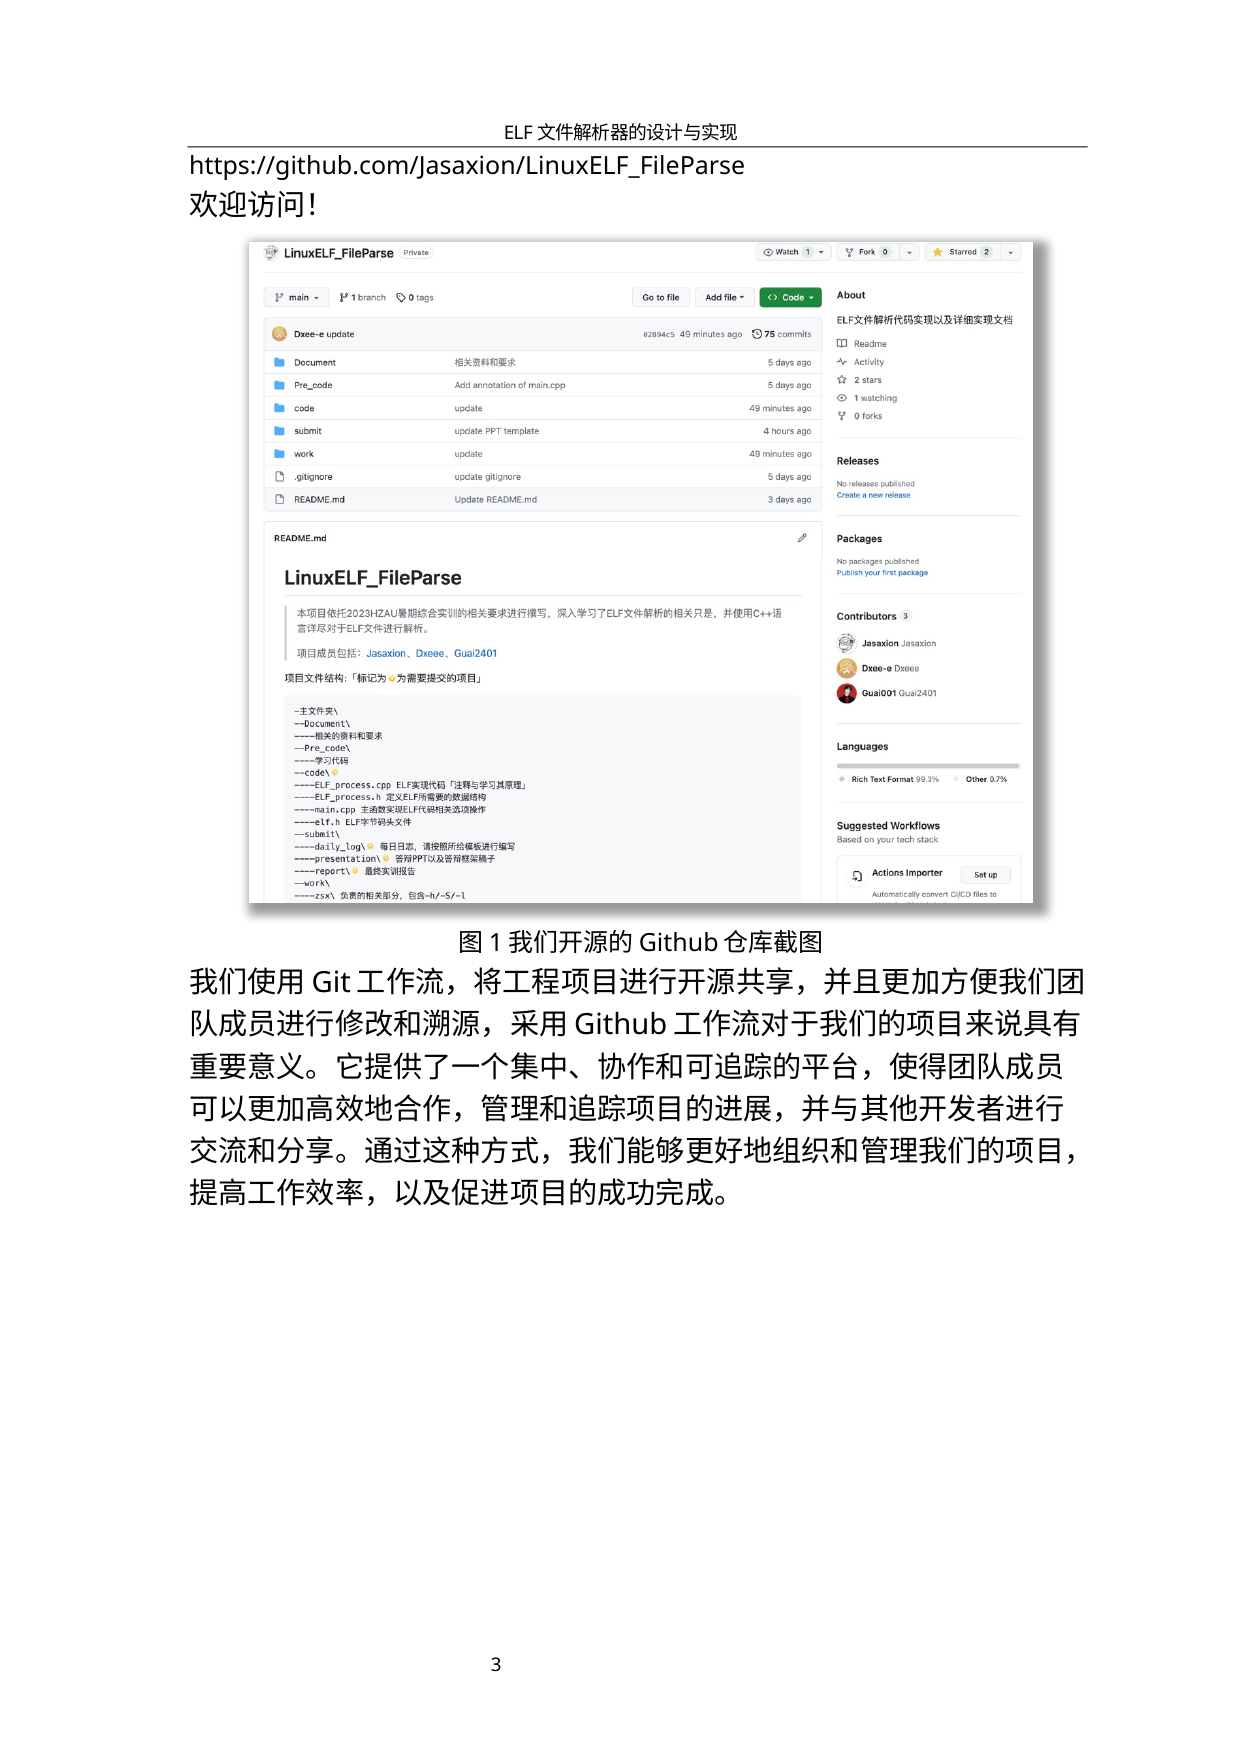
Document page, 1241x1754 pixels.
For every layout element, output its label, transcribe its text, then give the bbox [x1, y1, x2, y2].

picture [249, 242, 1033, 903]
text 我们使用Git工作流，将工程项目进行开源共享，并且更加方便我们团队成员进行修改和溯源，采用Github工作流对于我们的项目来说具有重要意义。它提供了一个集中、协作和可追踪的平台，使得团队成员可以更加高效地合作，管理和追踪项目的进展，并与其他开发者进行交流和分享。通过这种方式，我们能够更好地组织和管理我们的项目，提高工作效率，以及促进项目的成功完成。 [189, 958, 1093, 1212]
text 图 1 我们开源的Github仓库截图 [189, 922, 1093, 958]
text 欢迎访问！ [189, 182, 1093, 224]
text https://github.com/Jasaxion/LinuxELF_FileParse [189, 148, 1093, 182]
